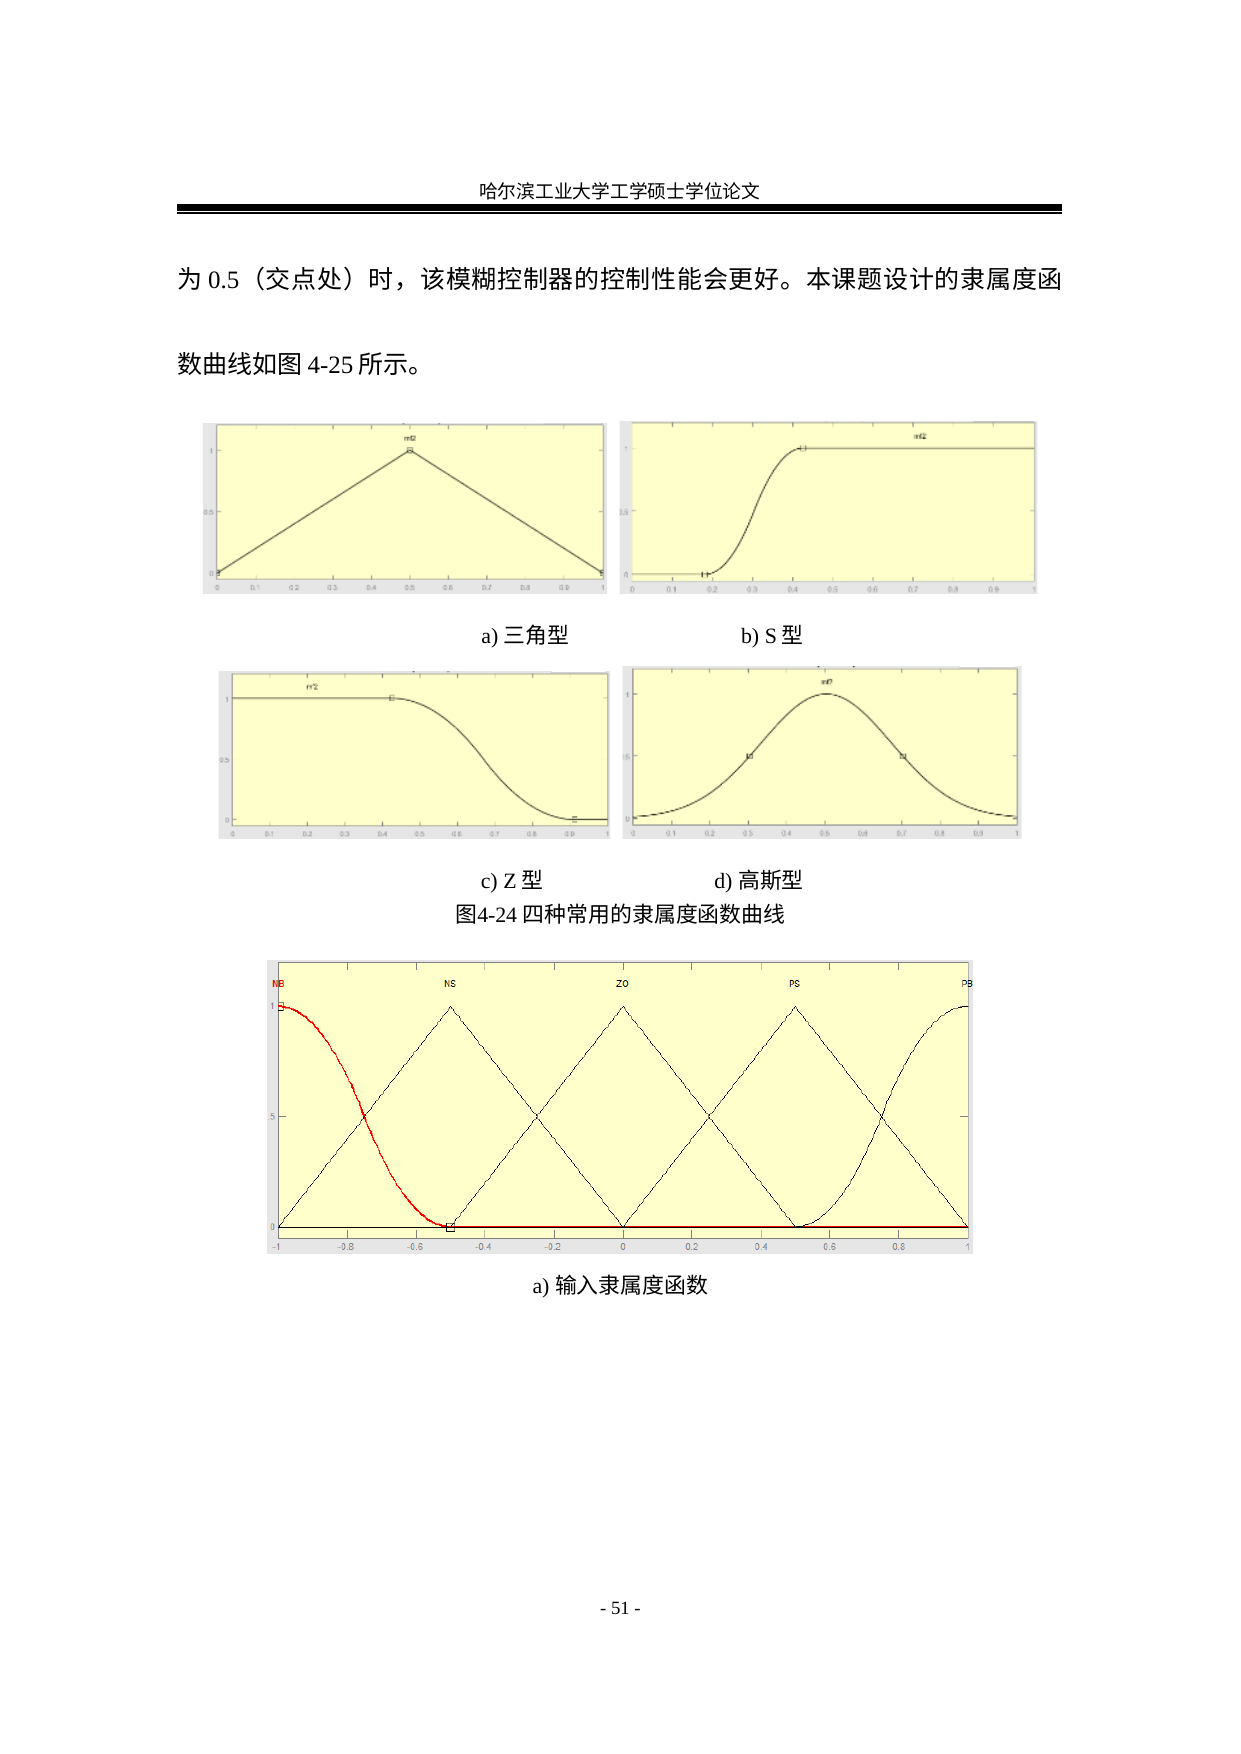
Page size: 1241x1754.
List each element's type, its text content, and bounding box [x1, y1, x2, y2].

picture [267, 960, 974, 1254]
picture [202, 423, 608, 594]
picture [622, 666, 1022, 839]
text a) 三角型 b) S型 [177, 617, 1063, 651]
picture [619, 421, 1038, 594]
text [177, 244, 1063, 397]
text a) 输入隶属度函数 [177, 1267, 1063, 1301]
picture [218, 671, 611, 839]
text c) Z型 d) 高斯型 [177, 862, 1063, 896]
